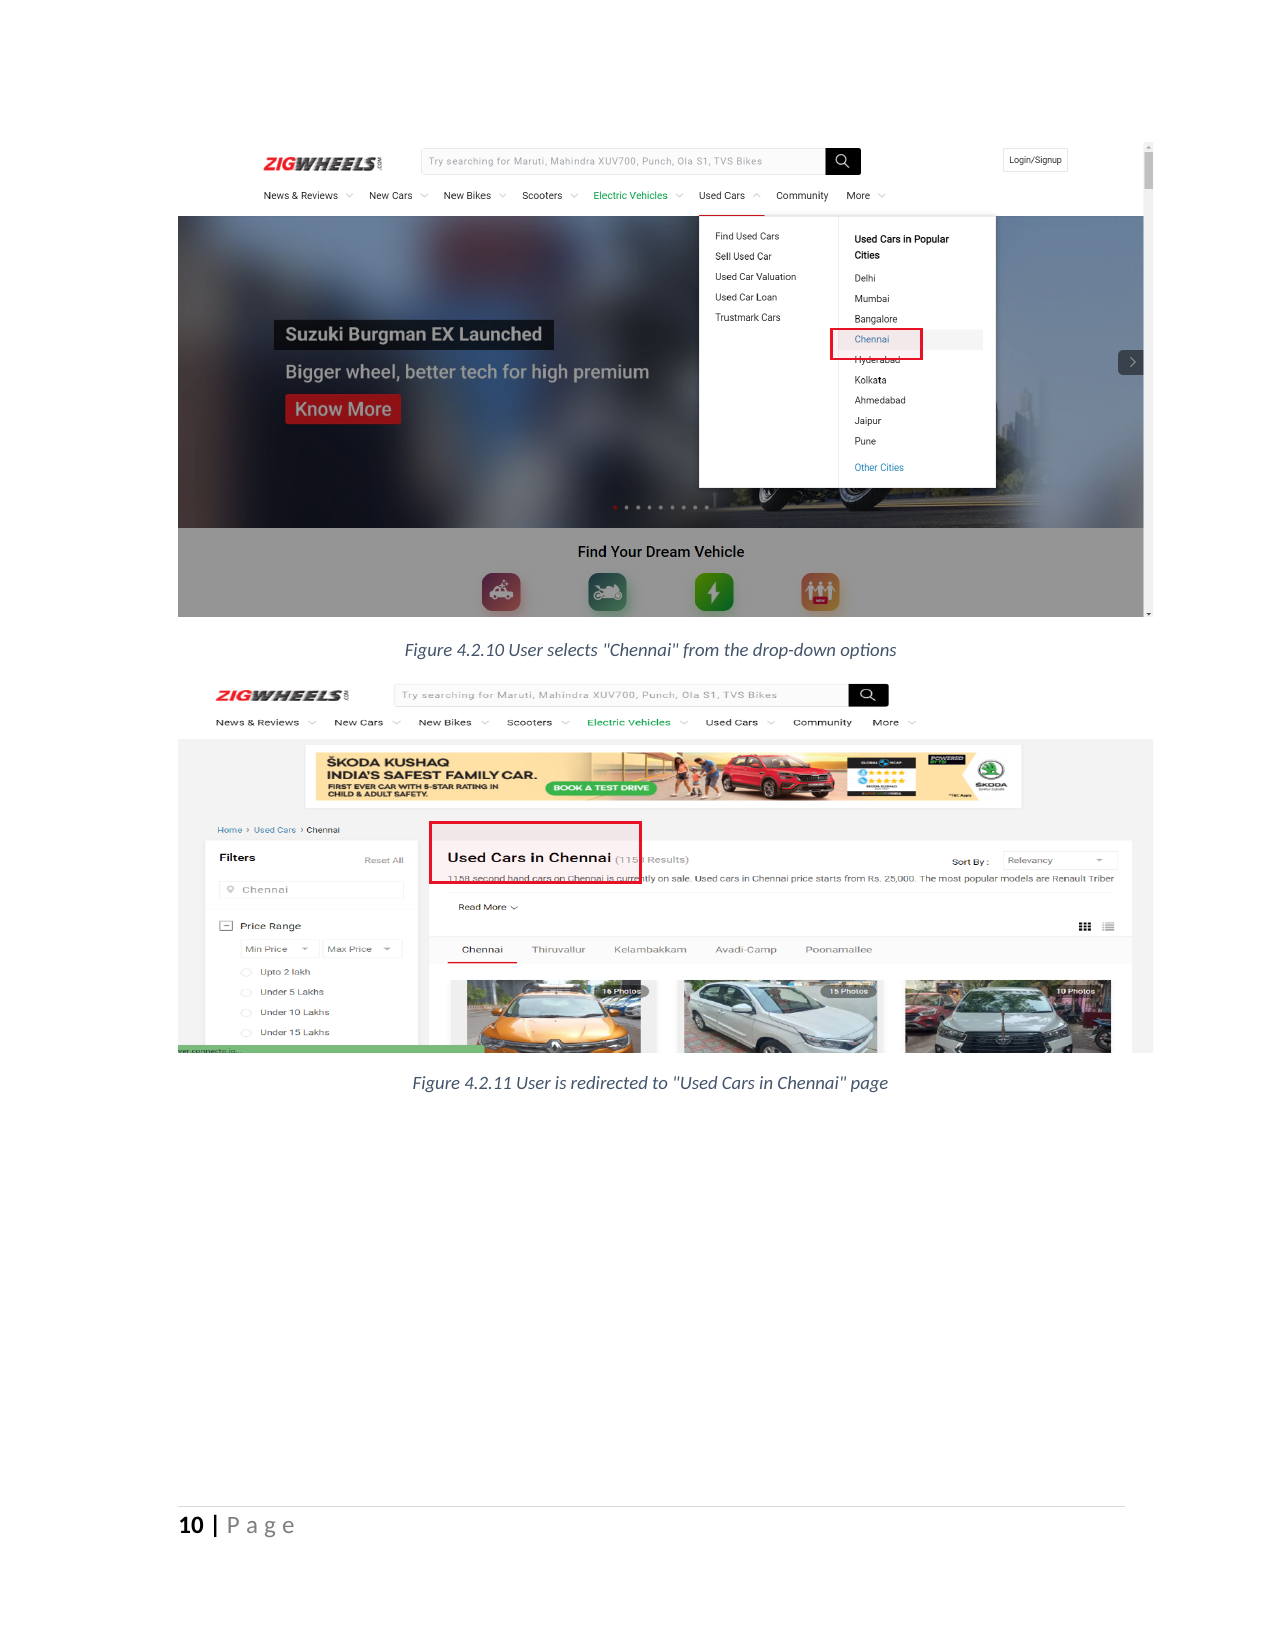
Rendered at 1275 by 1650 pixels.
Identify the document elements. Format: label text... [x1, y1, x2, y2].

picture [178, 142, 1154, 617]
picture [178, 681, 1154, 1053]
